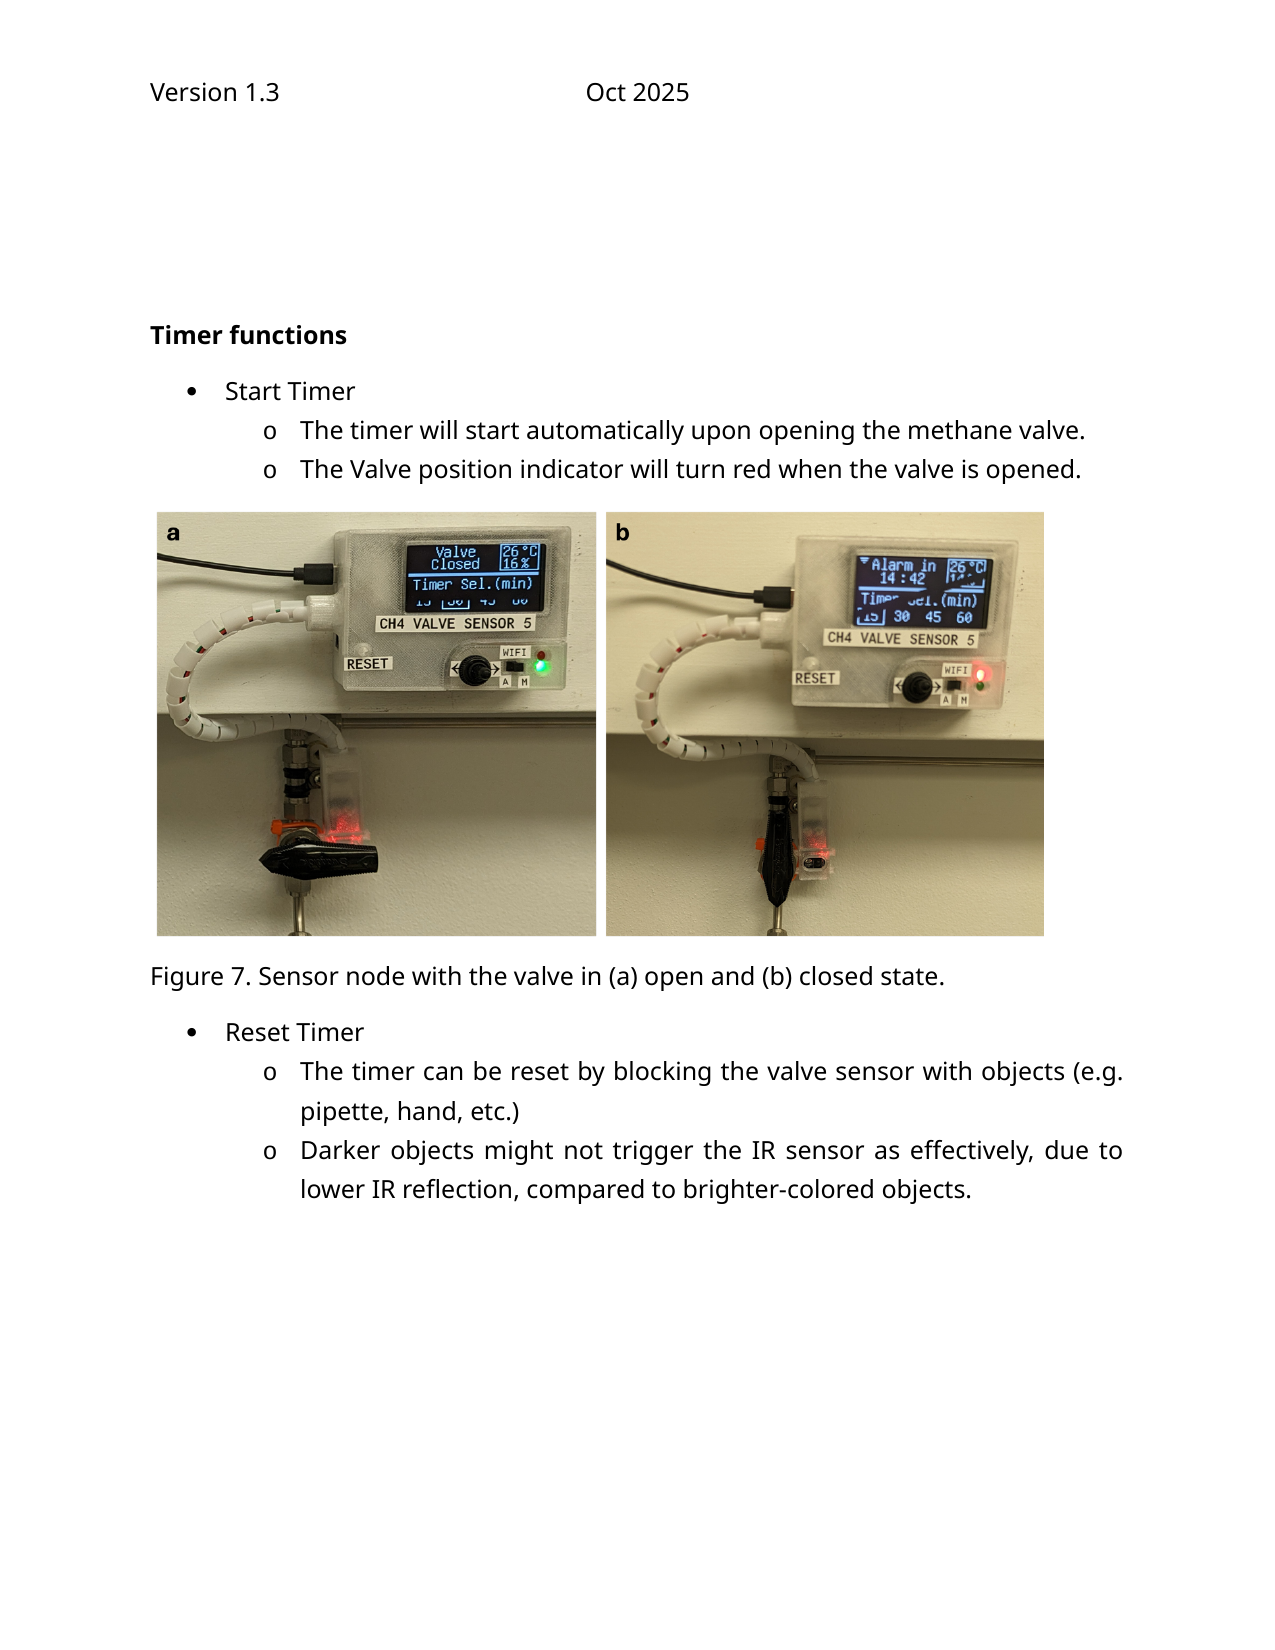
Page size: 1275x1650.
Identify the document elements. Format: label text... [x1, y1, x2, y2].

list Darker objects might not trigger the IR sensor as effectively, due to lower IR reflection, compared to brighter-colored objects. [262, 1132, 1125, 1206]
picture [150, 507, 1044, 937]
text Timer functions [150, 317, 1125, 352]
list The Valve position indicator will turn red when the valve is opened. [262, 452, 1125, 486]
list The timer can be reset by blocking the valve sensor with objects (e.g. pipette, hand, etc.) [262, 1054, 1125, 1127]
text Figure 7. Sensor node with the valve in (a) open and (b) closed state. [150, 959, 1125, 993]
list Start Timer [187, 373, 1125, 407]
list The timer will start automatically upon opening the methane valve. [262, 412, 1125, 447]
list Reset Timer [187, 1014, 1125, 1049]
